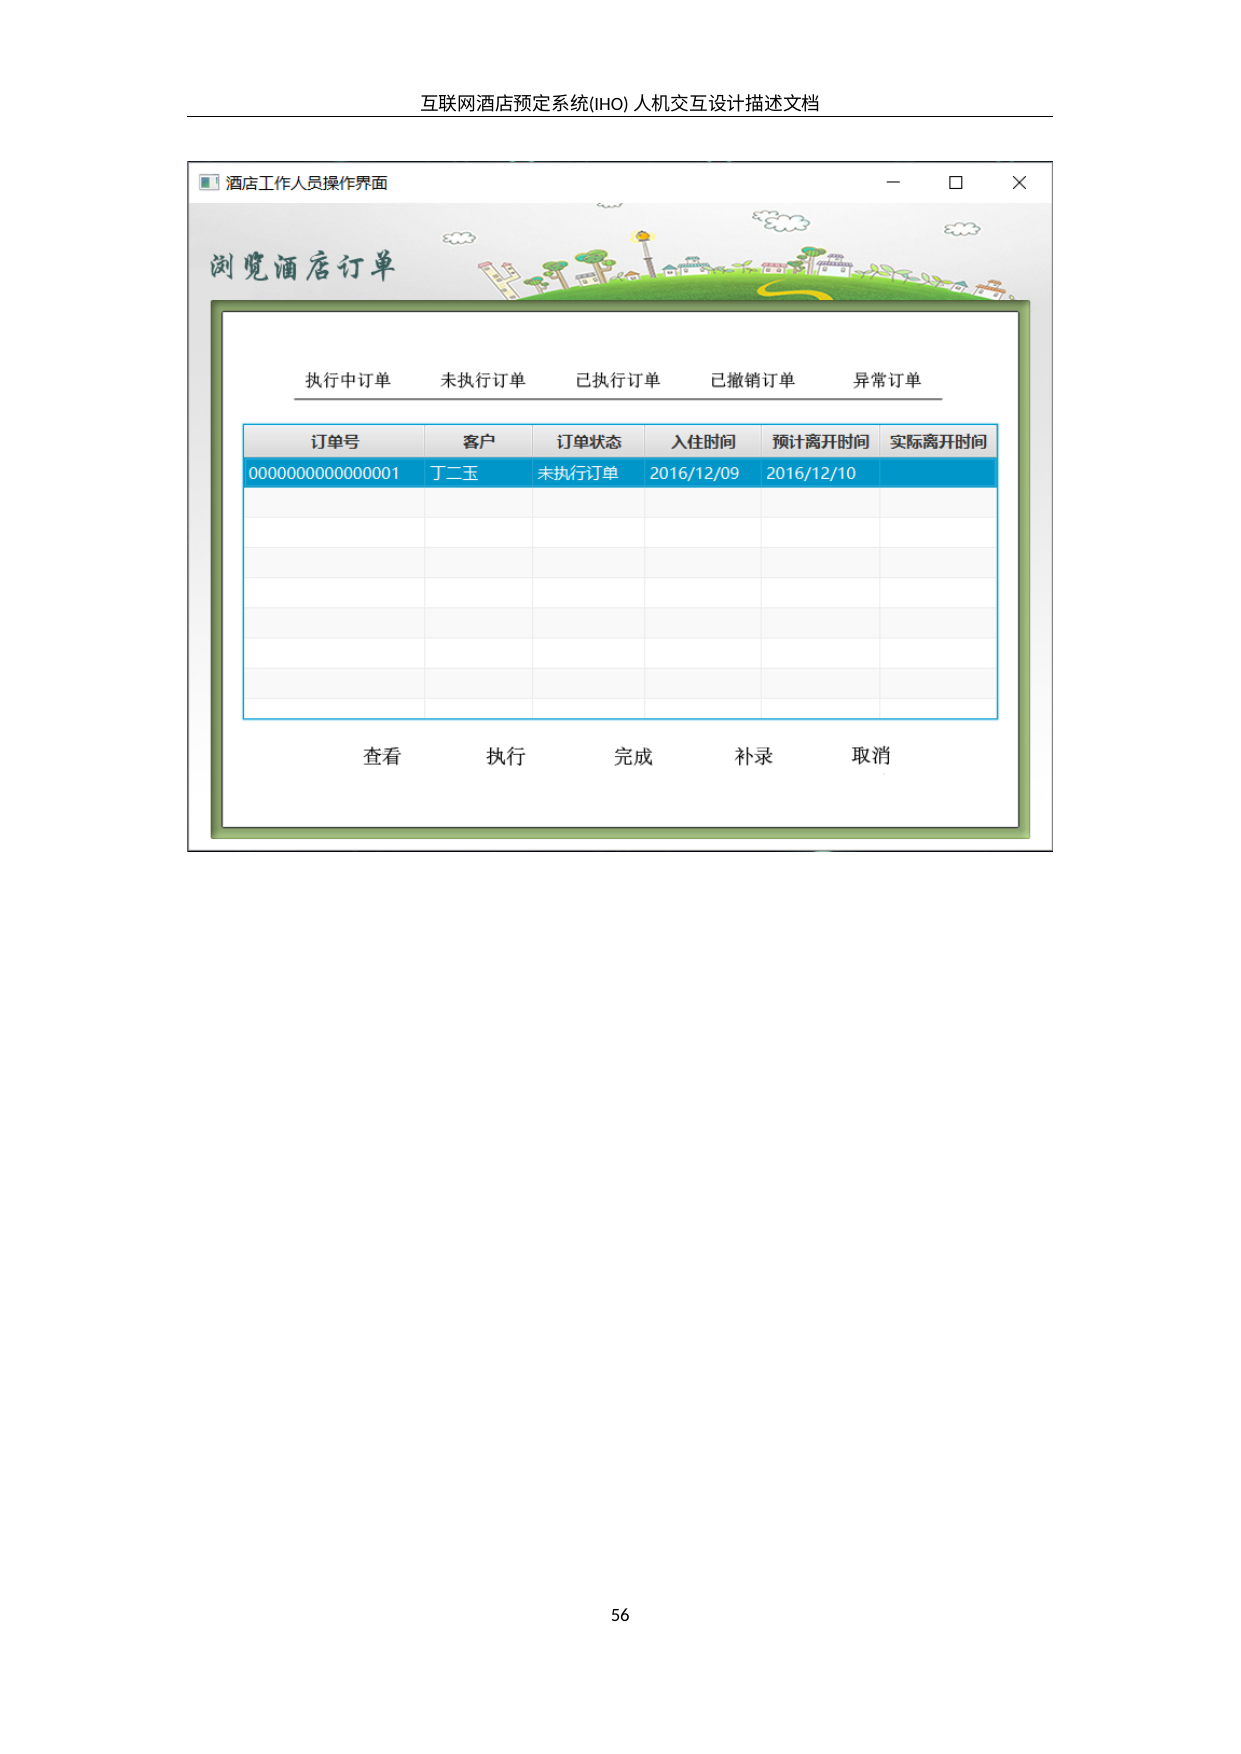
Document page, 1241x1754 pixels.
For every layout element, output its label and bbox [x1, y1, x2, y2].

picture [187, 161, 1053, 852]
